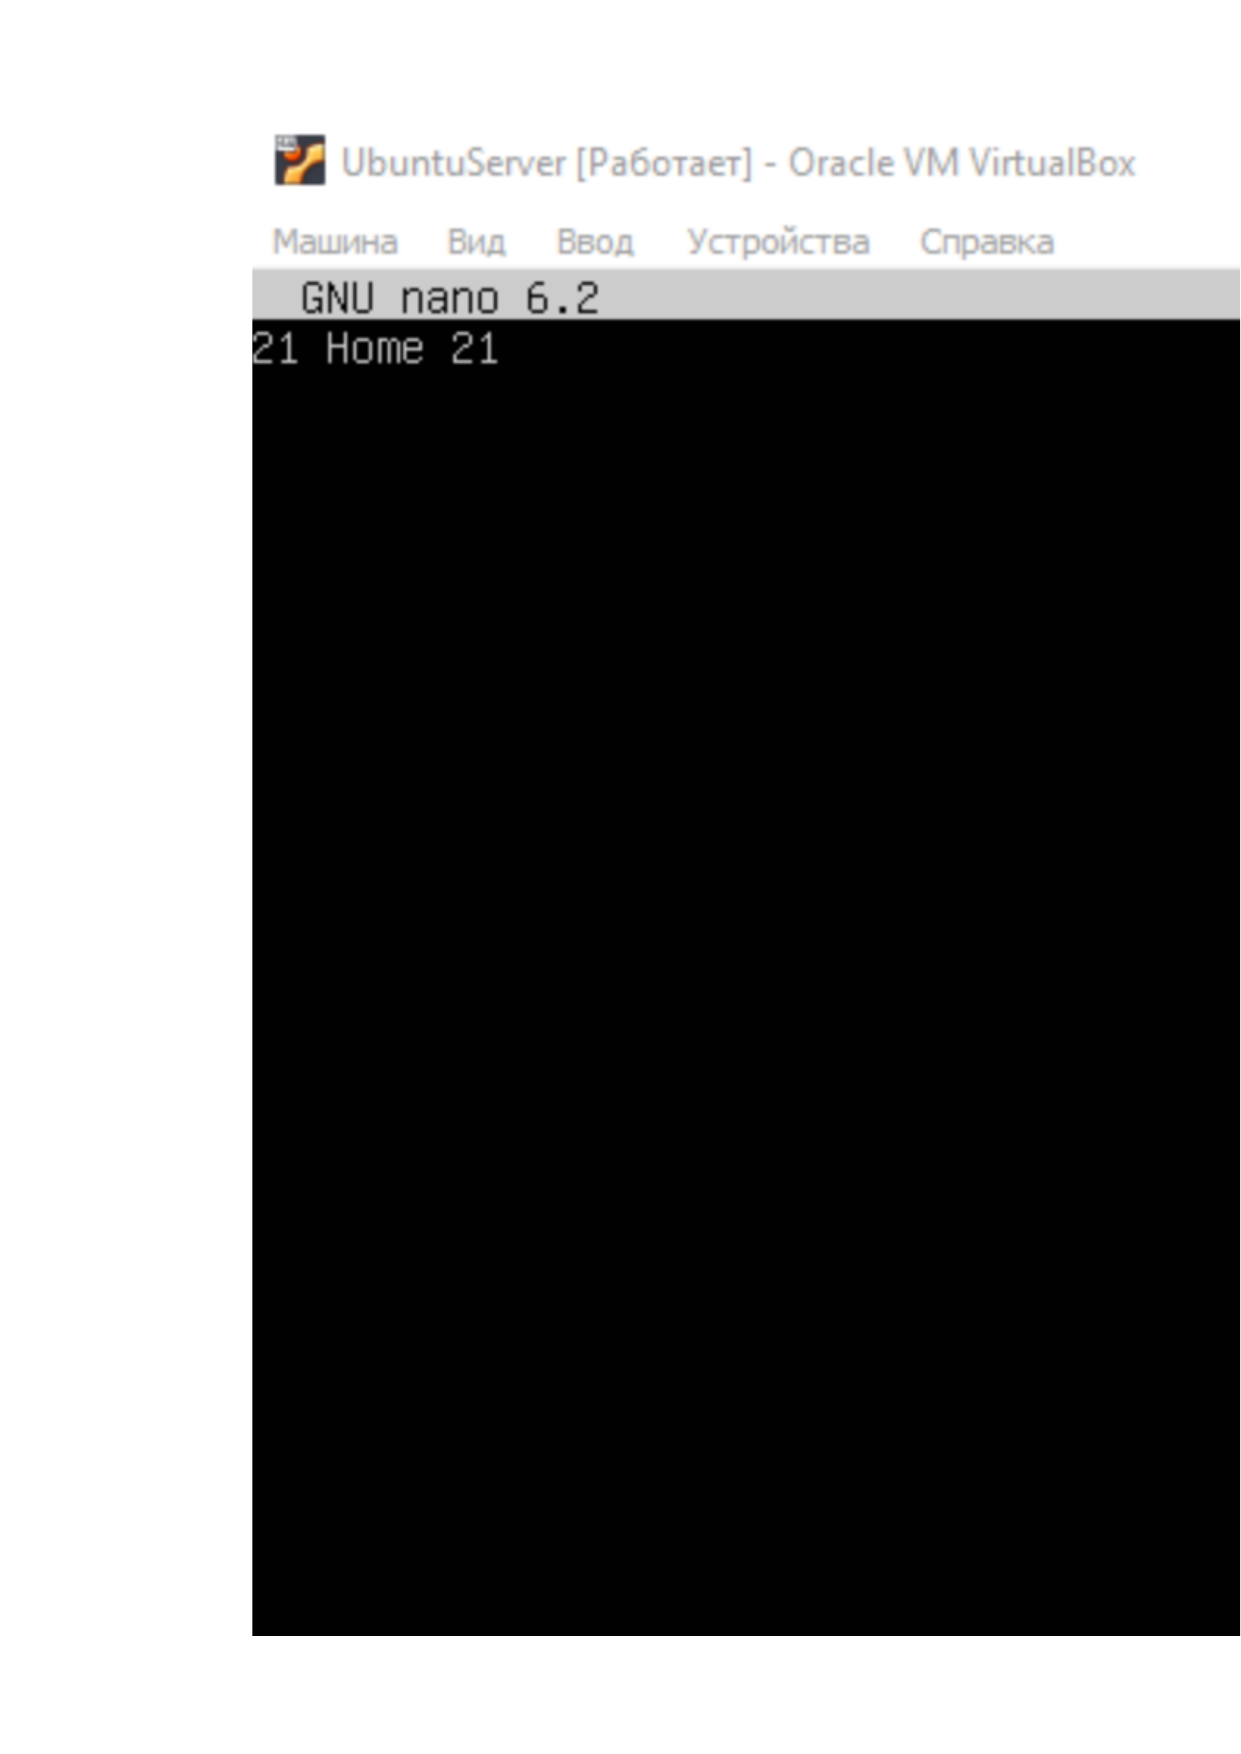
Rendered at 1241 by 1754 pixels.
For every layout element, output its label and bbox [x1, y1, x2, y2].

picture [252, 118, 1241, 1636]
